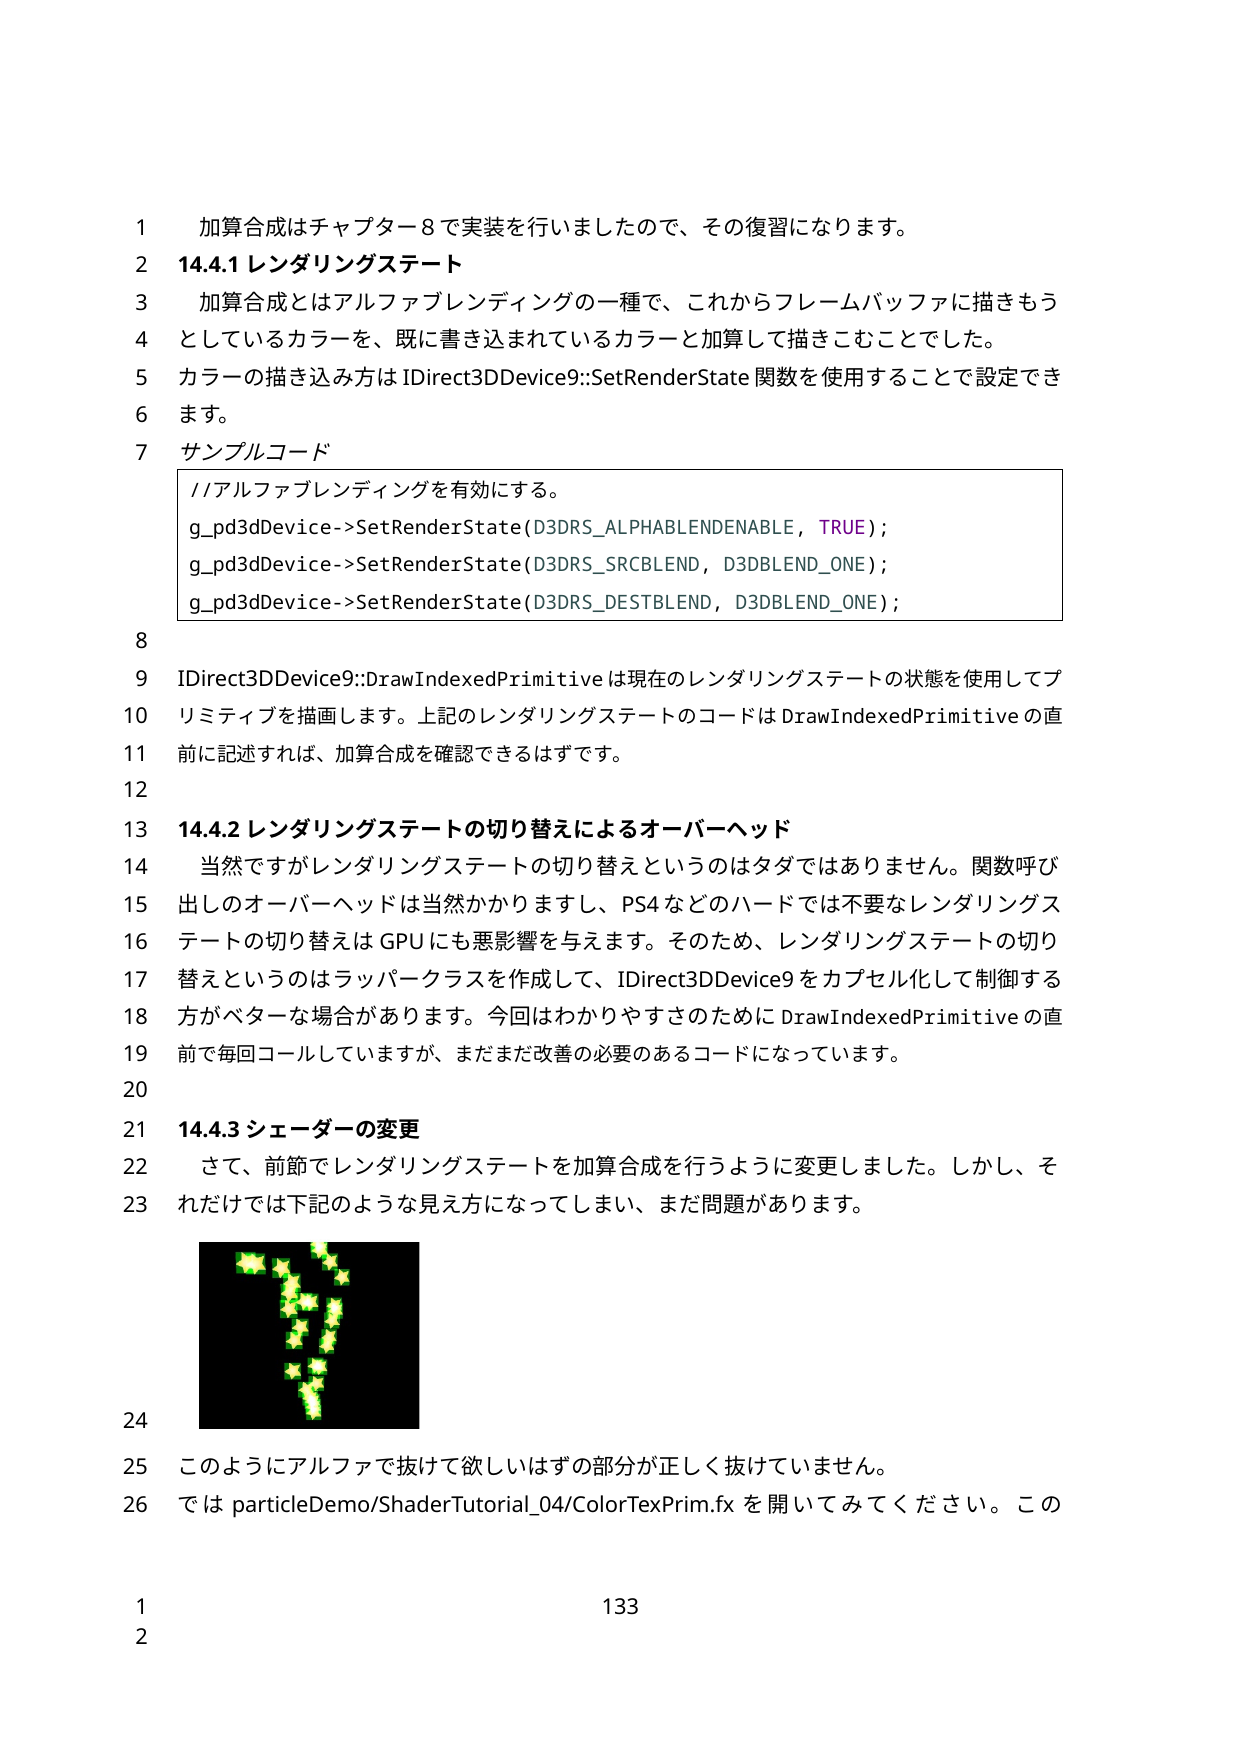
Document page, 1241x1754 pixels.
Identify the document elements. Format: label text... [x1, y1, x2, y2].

text サンプルコード [177, 432, 1063, 469]
text 14.4.3 シェーダーの変更 [177, 1109, 1063, 1146]
text カラーの描き込み方はIDirect3DDevice9::SetRenderState関数を使用することで設定できます。 [177, 357, 1063, 432]
picture [199, 1239, 420, 1429]
table_header //アルファブレンディングを有効にする。 g_pd3dDevice->SetRenderState(D3DRS_ALPHABLENDENABLE, TRUE); g_pd3dDevice->SetRenderState(D3DRS_SRCBLEND, D3DBLEND_ONE); g_pd3dDevice->SetRenderState(D3DRS_DESTBLEND, D3DBLEND_ONE); [178, 470, 1062, 620]
text 当然ですがレンダリングステートの切り替えというのはタダではありません。関数呼び出しのオーバーヘッドは当然かかりますし、PS4などのハードでは不要なレンダリングステートの切り替えはGPUにも悪影響を与えます。そのため、レンダリングステートの切り替えというのはラッパークラスを作成して、IDirect3DDevice9をカプセル化して制御する方がベターな場合があります。今回はわかりやすさのためにDrawIndexedPrimitiveの直前で毎回コールしていますが、まだまだ改善の必要のあるコードになっています。 [177, 846, 1063, 1071]
text IDirect3DDevice9::DrawIndexedPrimitiveは現在のレンダリングステートの状態を使用してプリミティブを描画します。上記のレンダリングステートのコードはDrawIndexedPrimitiveの直前に記述すれば、加算合成を確認できるはずです。 [177, 729, 1063, 771]
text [177, 1484, 1063, 1521]
text 加算合成はチャプター８で実装を行いましたので、その復習になります。 [177, 207, 1063, 244]
text 14.4.1 レンダリングステート [177, 244, 1063, 282]
text さて、前節でレンダリングステートを加算合成を行うように変更しました。しかし、それだけでは下記のような見え方になってしまい、まだ問題があります。 [177, 1146, 1063, 1221]
text 加算合成とはアルファブレンディングの一種で、これからフレームバッファに描きもうとしているカラーを、既に書き込まれているカラーと加算して描きこむことでした。 [177, 282, 1063, 357]
text IDirect3DDevice9::DrawIndexedPrimitiveは現在のレンダリングステートの状態を使用してプリミティブを描画します。上記のレンダリングステートのコードはDrawIndexedPrimitiveの直前に記述すれば、加算合成を確認できるはずです。 [177, 659, 1063, 703]
text 14.4.2 レンダリングステートの切り替えによるオーバーヘッド [177, 809, 1063, 846]
text このようにアルファで抜けて欲しいはずの部分が正しく抜けていません。 [177, 1446, 1063, 1484]
